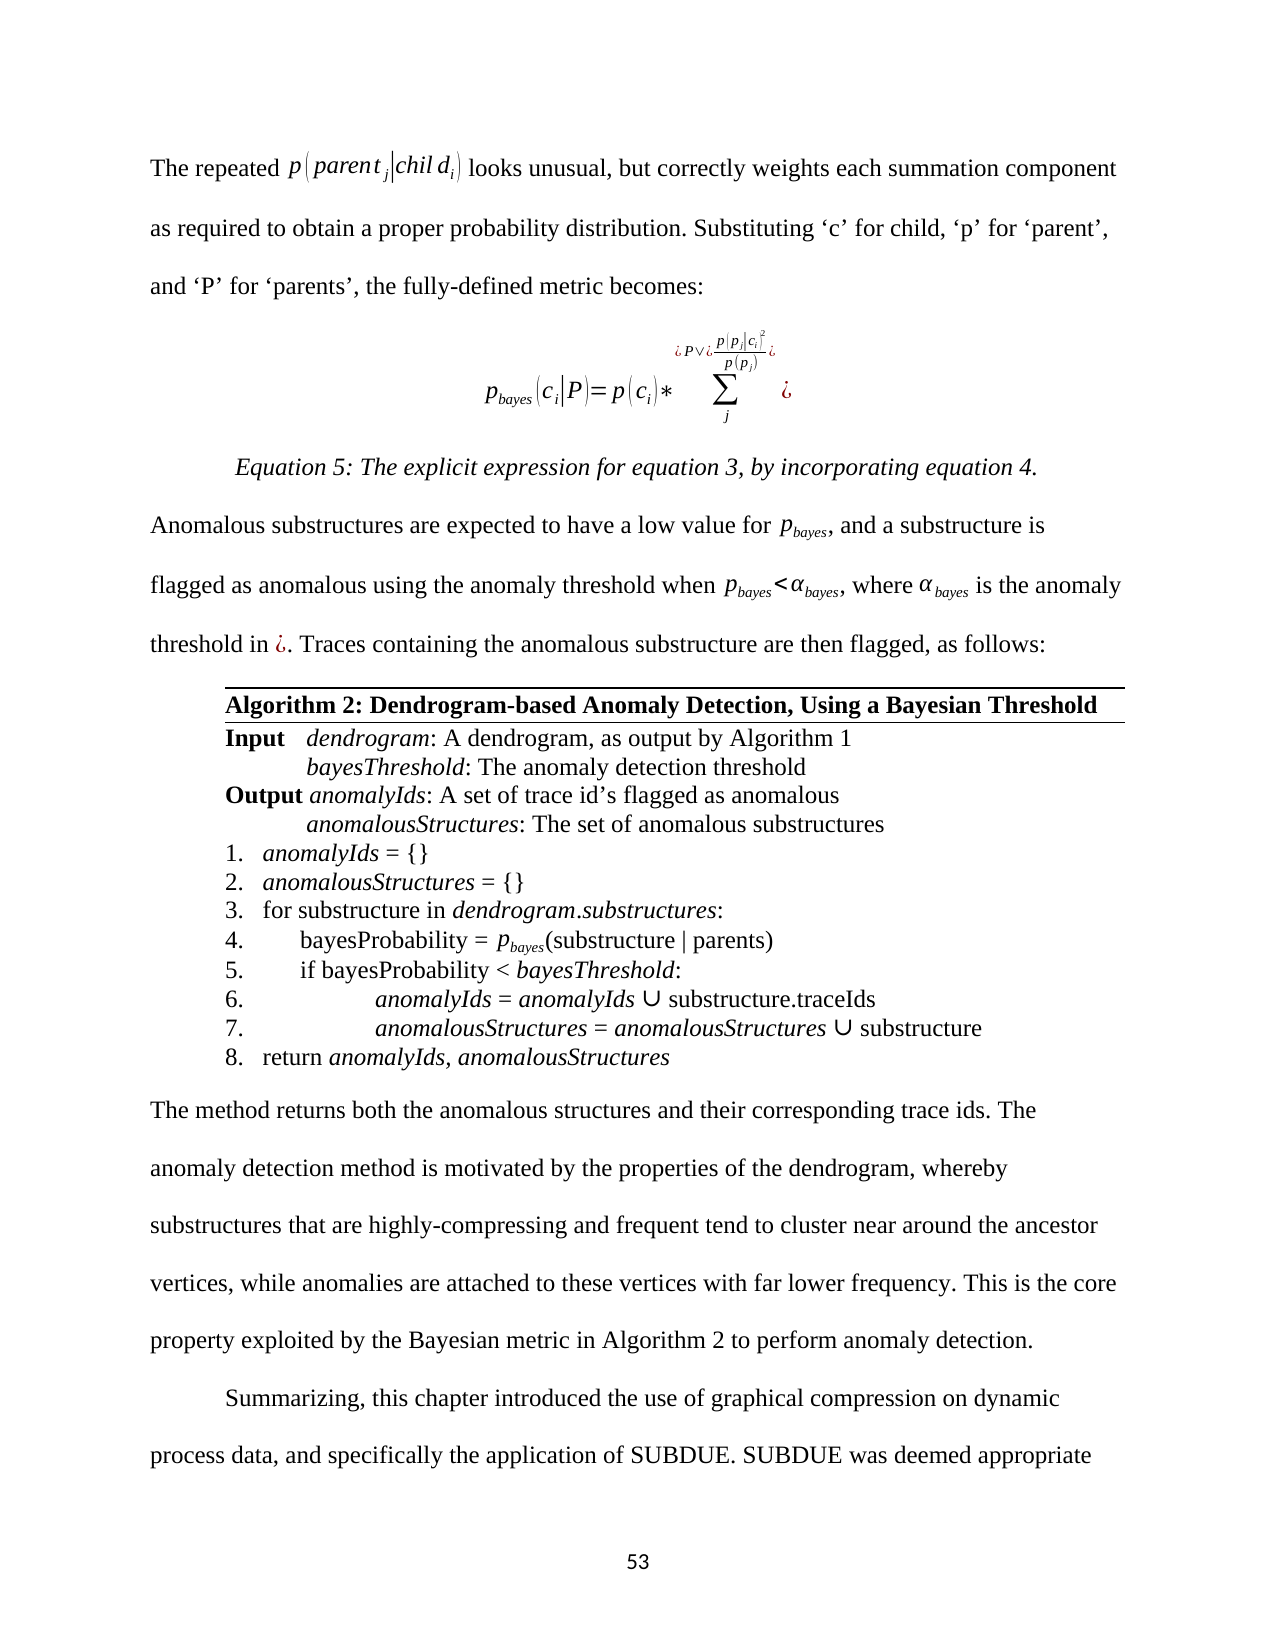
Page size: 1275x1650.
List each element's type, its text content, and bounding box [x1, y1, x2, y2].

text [150, 1383, 1125, 1469]
text Input dendrogram: A dendrogram, as output by Algorithm 1 [225, 723, 1125, 752]
text Equation 5: The explicit expression for equation 3, by incorporating equation 4. [150, 452, 1125, 481]
list return anomalyIds, anomalousStructures [225, 1042, 1125, 1071]
list if bayesProbability < bayesThreshold: [225, 956, 1125, 984]
list anomalyIds = {} [225, 838, 1125, 867]
list for substructure in dendrogram.substructures: [225, 896, 1125, 924]
text The repeated looks unusual, but correctly weights each summation component as required to obtain a proper probability distribution. Substituting ‘c’ for child, ‘p’ for ‘parent’, and ‘P’ for ‘parents’, the fully-defined metric becomes: [150, 150, 1125, 300]
list bayesProbability = (substructure | parents) [225, 924, 1125, 956]
list anomalousStructures = {} [225, 867, 1125, 896]
text Output anomalyIds: A set of trace id’s flagged as anomalous [225, 781, 1125, 809]
text The method returns both the anomalous structures and their corresponding trace ids. The anomaly detection method is motivated by the properties of the dendrogram, whereby substructures that are highly-compressing and frequent tend to cluster near around the ancestor vertices, while anomalies are attached to these vertices with far lower frequency. This is the core property exploited by the Bayesian metric in Algorithm 2 to perform anomaly detection. [150, 1096, 1125, 1354]
list anomalyIds = anomalyIds substructure.traceIds [225, 984, 1125, 1013]
text Anomalous substructures are expected to have a low value for , and a substructure is flagged as anomalous using the anomaly threshold when , where is the anomaly threshold in . Traces containing the anomalous substructure are then flagged, as follows: [150, 509, 1125, 658]
text bayesThreshold: The anomaly detection threshold [225, 752, 1125, 781]
text Algorithm 2: Dendrogram-based Anomaly Detection, Using a Bayesian Threshold [225, 689, 1125, 722]
list anomalousStructures = anomalousStructures substructure [225, 1013, 1125, 1042]
text anomalousStructures: The set of anomalous substructures [225, 809, 1125, 838]
